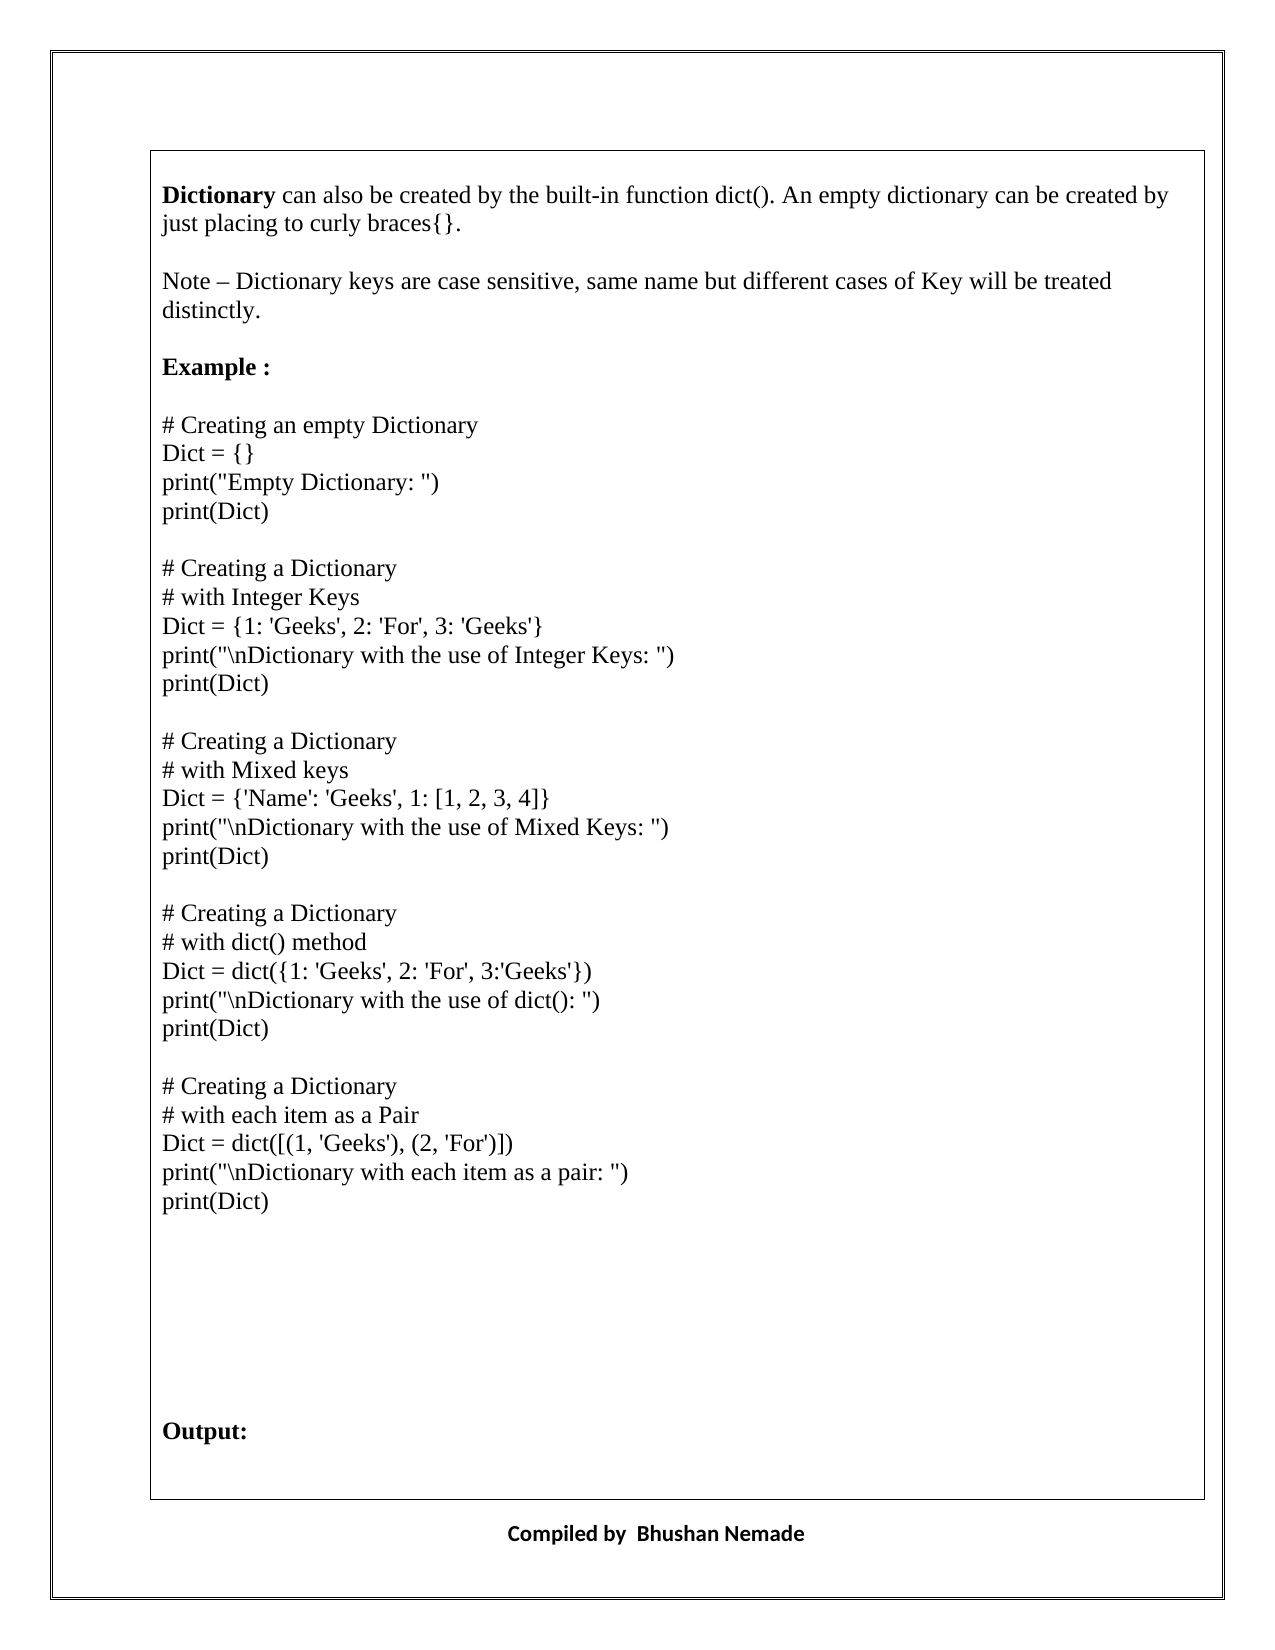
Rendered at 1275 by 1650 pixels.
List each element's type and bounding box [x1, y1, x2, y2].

table_header [151, 151, 1204, 1499]
